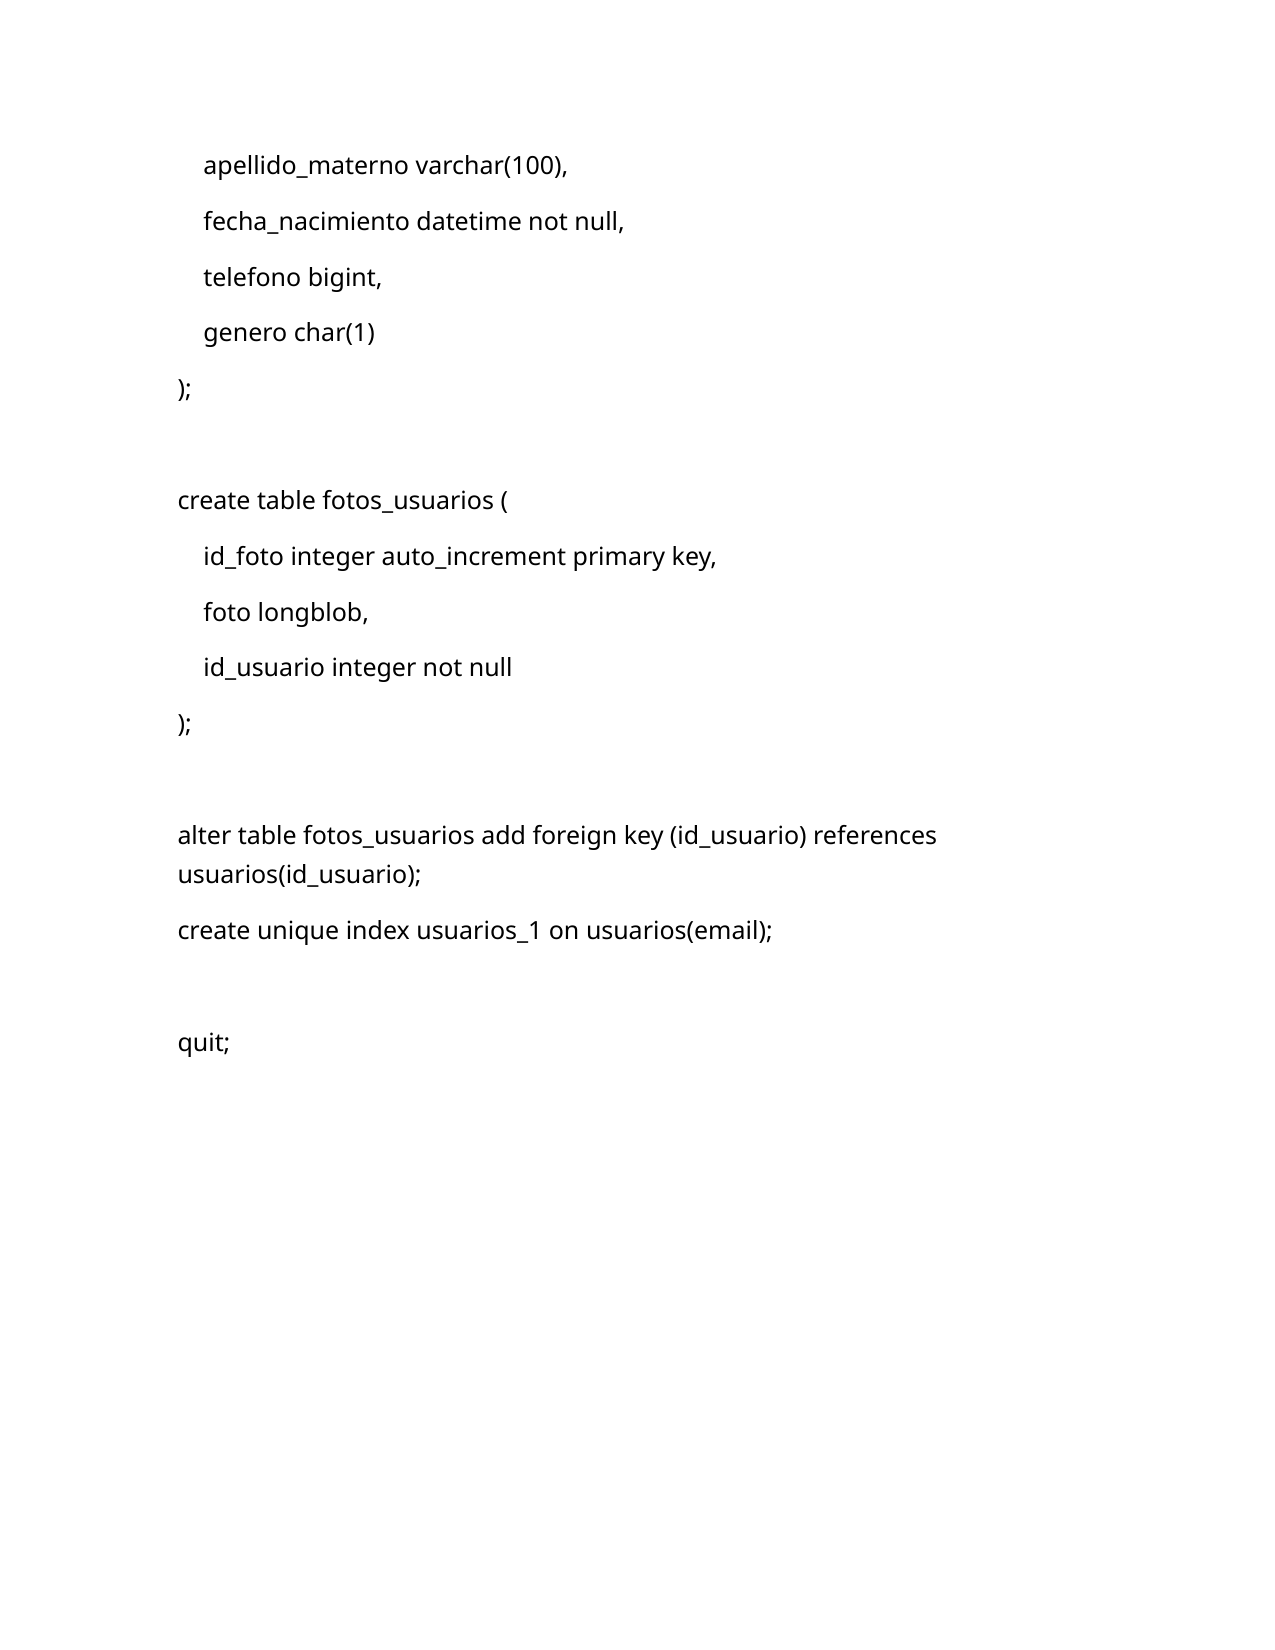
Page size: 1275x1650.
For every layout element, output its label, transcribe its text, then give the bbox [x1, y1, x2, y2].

text apellido_materno varchar(100), [177, 148, 1098, 182]
text alter table fotos_usuarios add foreign key (id_usuario) references usuarios(id_usuario); [177, 818, 1098, 891]
text quit; [177, 1024, 1098, 1058]
text ); [177, 371, 1098, 405]
text id_usuario integer not null [177, 650, 1098, 684]
text foto longblob, [177, 594, 1098, 628]
text fecha_nacimiento datetime not null, [177, 203, 1098, 237]
text ); [177, 706, 1098, 740]
text create table fotos_usuarios ( [177, 483, 1098, 517]
text id_foto integer auto_increment primary key, [177, 538, 1098, 572]
text genero char(1) [177, 315, 1098, 349]
text telefono bigint, [177, 259, 1098, 293]
text create unique index usuarios_1 on usuarios(email); [177, 913, 1098, 947]
